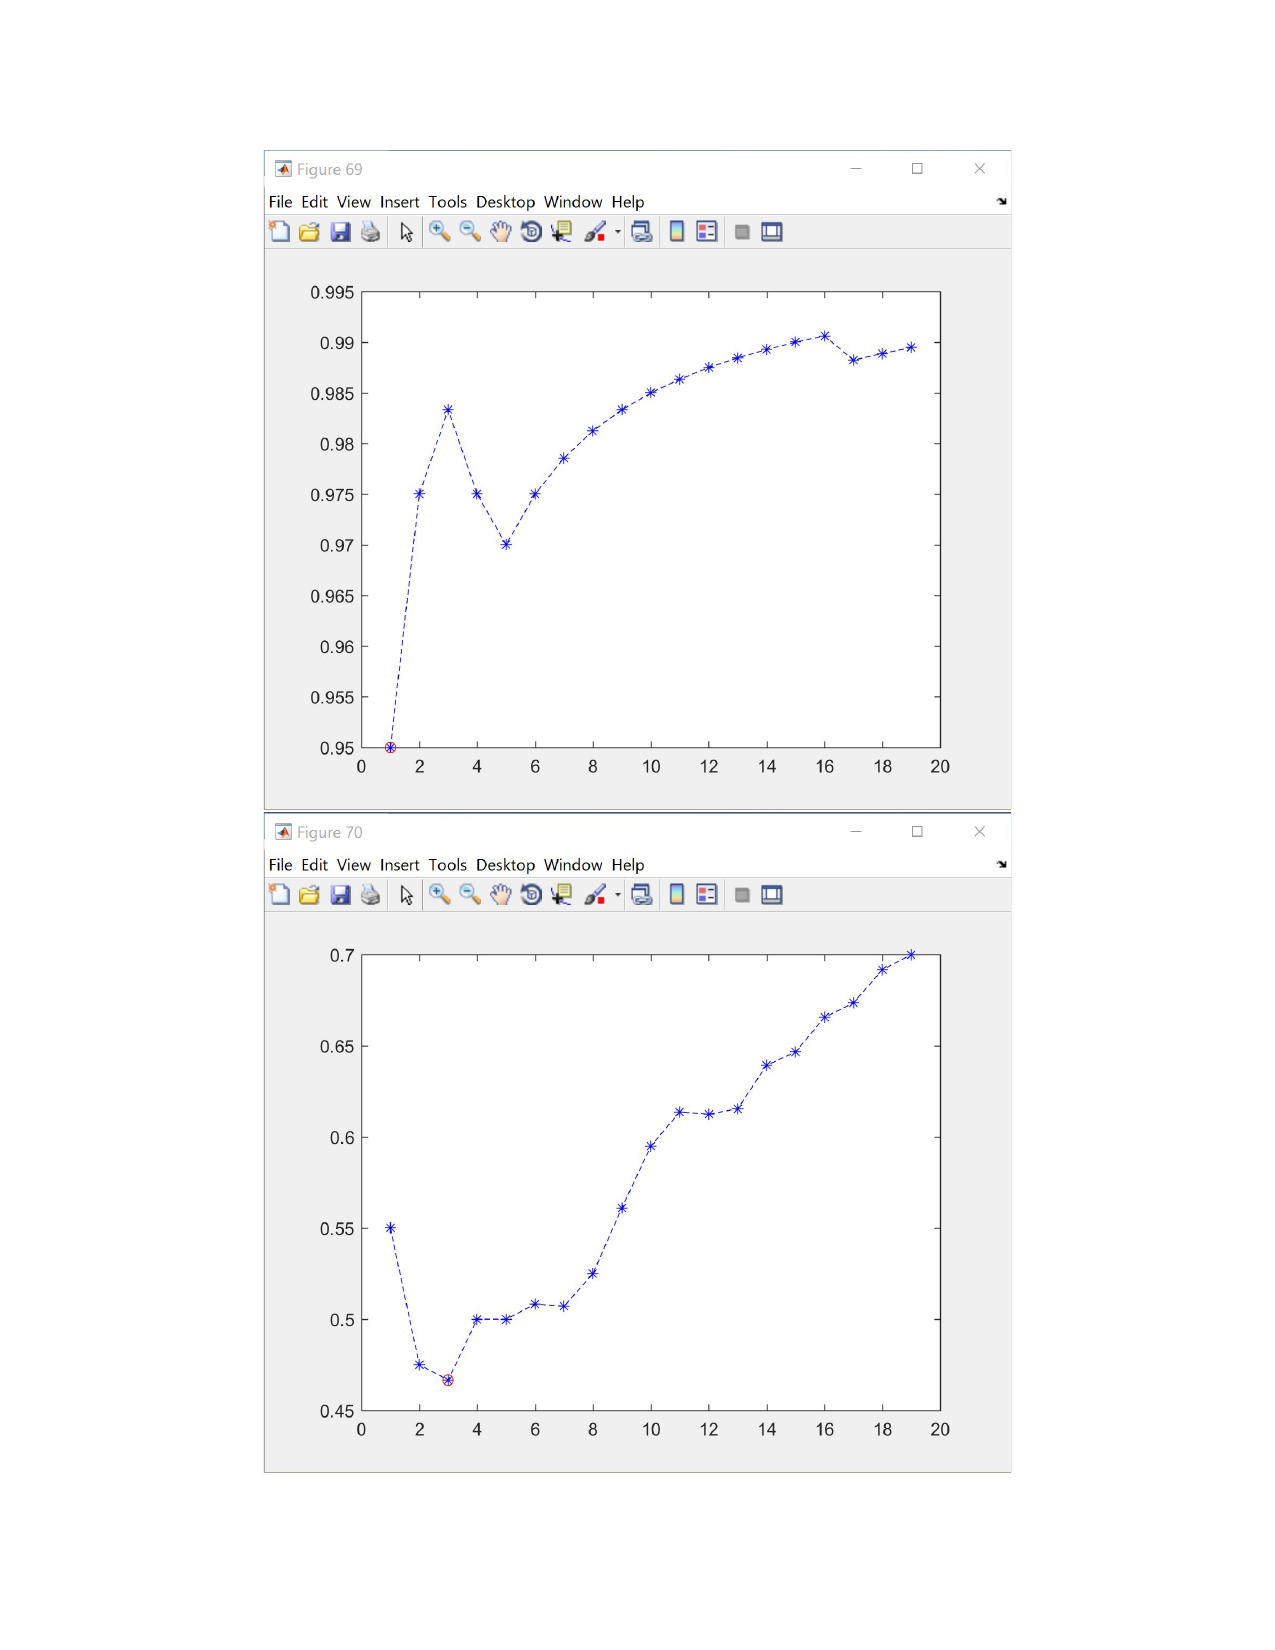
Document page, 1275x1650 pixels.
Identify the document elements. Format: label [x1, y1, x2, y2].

picture [263, 150, 1012, 810]
picture [263, 812, 1012, 1473]
